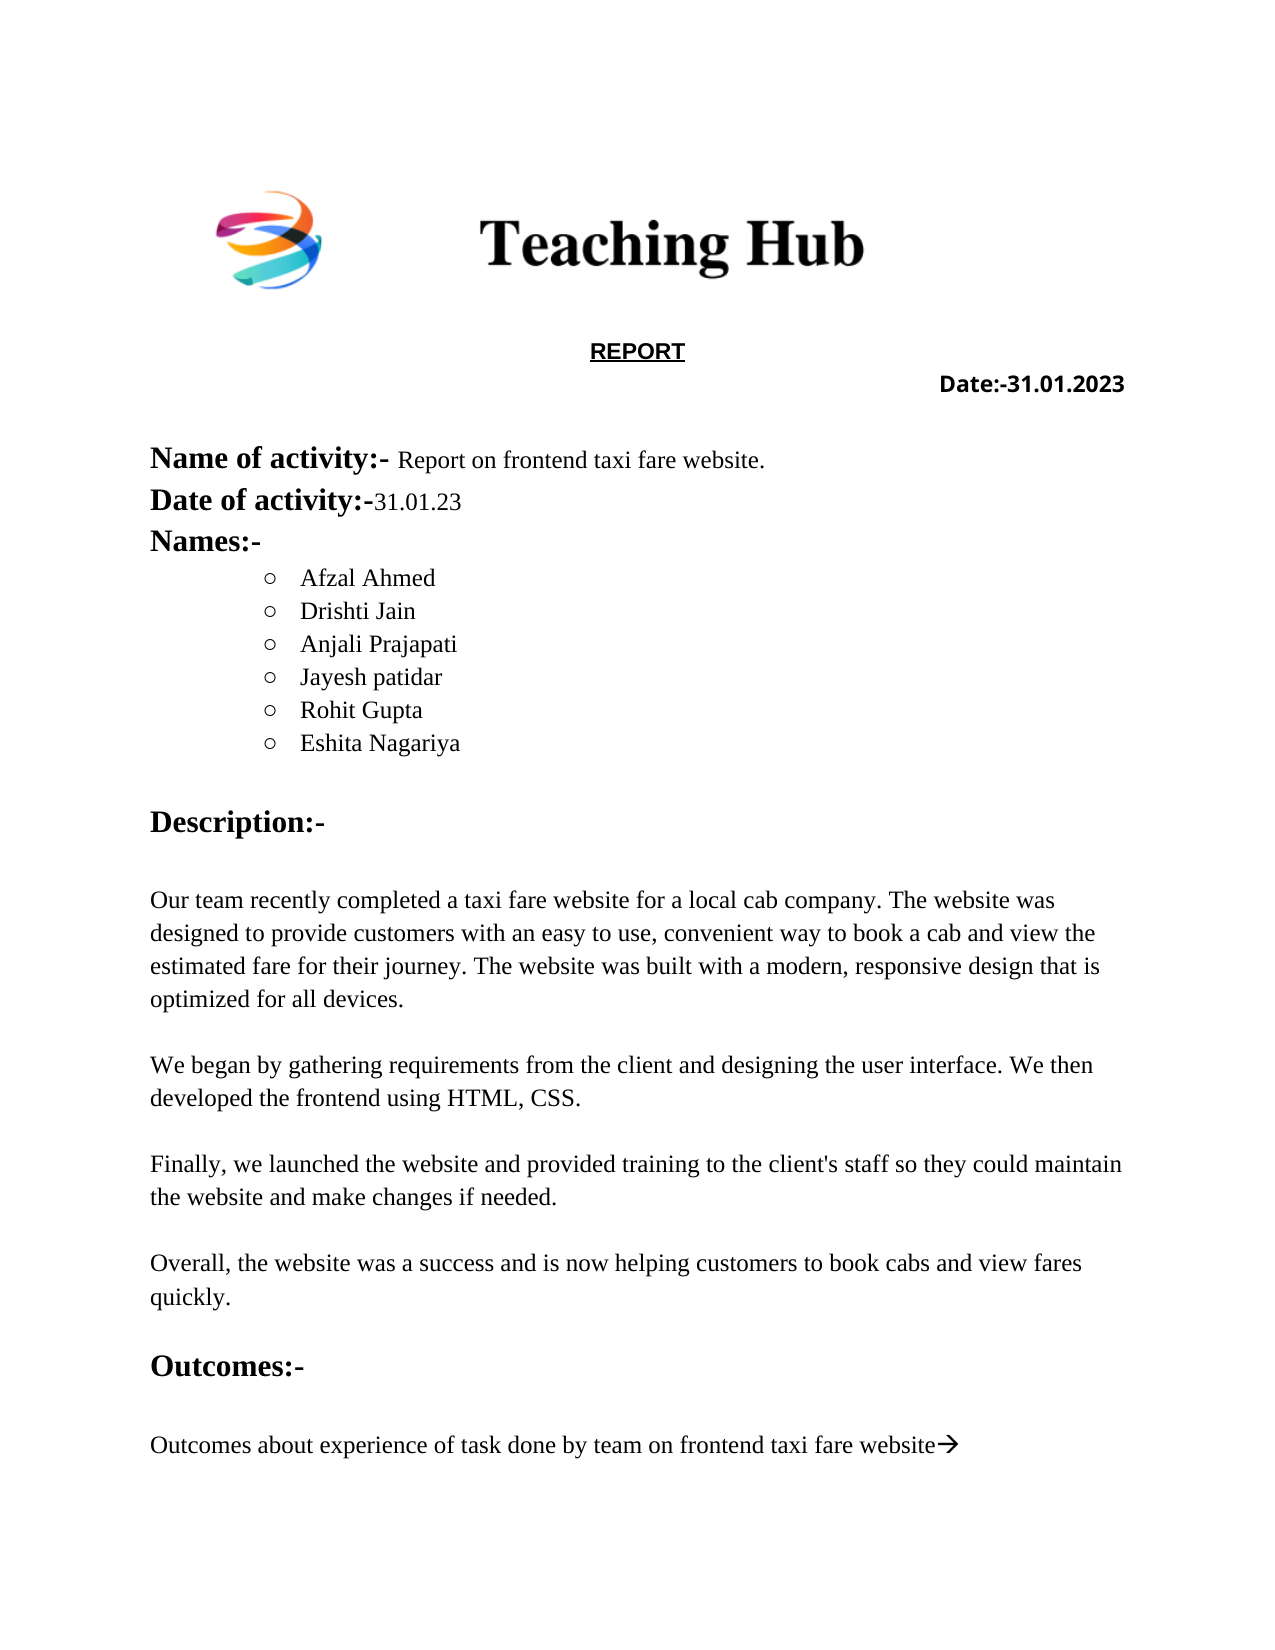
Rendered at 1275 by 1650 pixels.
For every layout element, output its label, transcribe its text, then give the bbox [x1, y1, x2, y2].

text Overall, the website was a success and is now helping customers to book cabs and view fares quickly. [150, 1248, 1125, 1310]
list Anjali Prajapati [262, 629, 1125, 658]
picture [150, 150, 1182, 304]
text Date:-31.01.2023 [150, 368, 1125, 399]
text REPORT [150, 338, 1125, 364]
text Name of activity:- Report on frontend taxi fare website. [150, 440, 1125, 476]
text Finally, we launched the website and provided training to the client's staff so they could maintain the website and make changes if needed. [150, 1149, 1125, 1211]
list Afzal Ahmed [262, 563, 1125, 592]
text Outcomes:- [150, 1348, 1125, 1383]
text Description:- [150, 803, 1125, 839]
list Rohit Gupta [262, 696, 1125, 724]
text Names:- [150, 522, 1125, 558]
list Drishti Jain [262, 596, 1125, 625]
text Date of activity:-31.01.23 [150, 481, 1125, 517]
text Our team recently completed a taxi fare website for a local cab company. The website was designed to provide customers with an easy to use, convenient way to book a cab and view the estimated fare for their journey. The website was built with a modern, responsive design that is optimized for all devices. [150, 885, 1125, 1013]
list Eshita Nagariya [262, 728, 1125, 757]
text We began by gathering requirements from the client and designing the user interface. We then developed the frontend using HTML, CSS. [150, 1050, 1125, 1112]
list Jayesh patidar [262, 662, 1125, 691]
text Outcomes about experience of task done by team on frontend taxi fare website [150, 1430, 1125, 1459]
